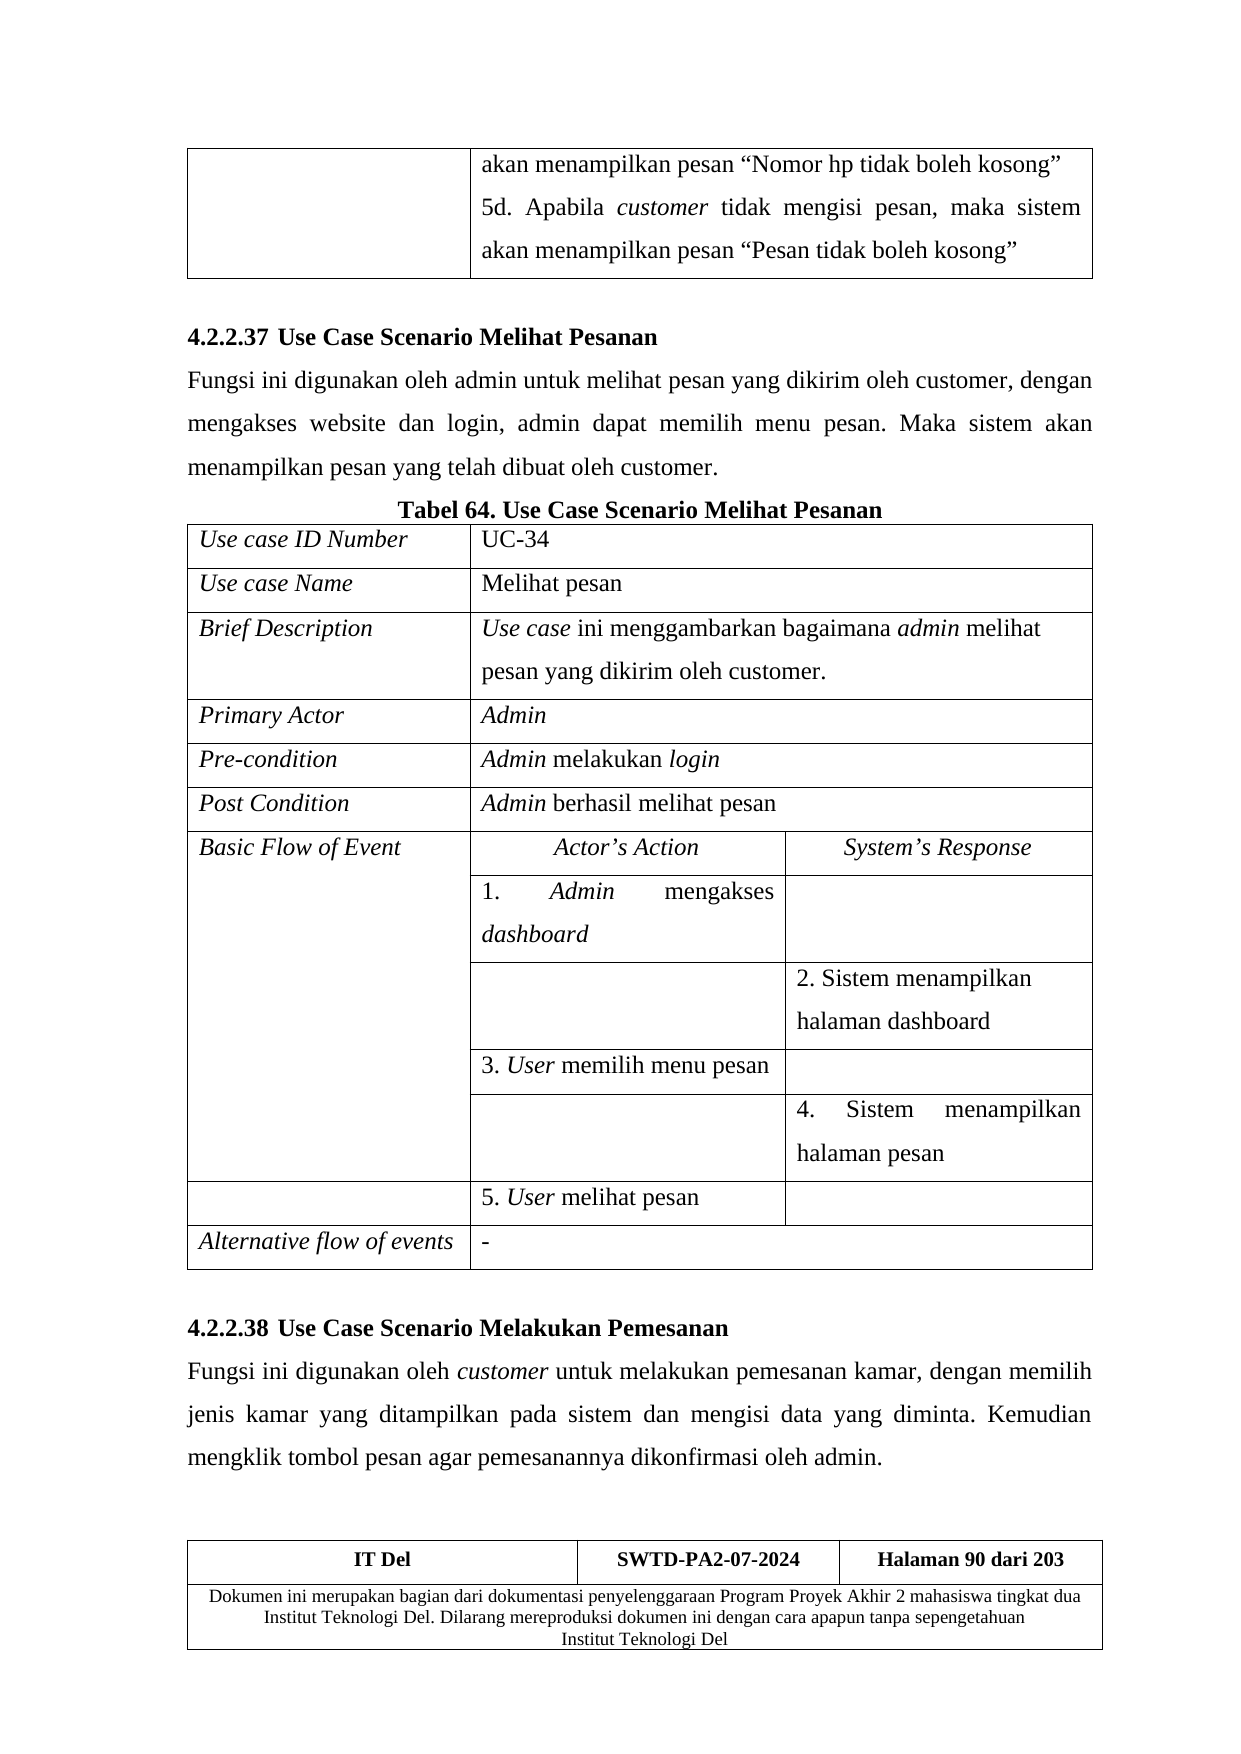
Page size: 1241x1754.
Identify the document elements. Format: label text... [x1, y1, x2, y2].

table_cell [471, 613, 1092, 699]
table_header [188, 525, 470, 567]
list Use Case Scenario Melihat Pesanan [187, 322, 1092, 351]
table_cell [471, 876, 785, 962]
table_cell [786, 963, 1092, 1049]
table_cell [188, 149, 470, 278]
text Fungsi ini digunakan oleh customer untuk melakukan pemesanan kamar, dengan memilih jenis kamar yang ditampilkan pada sistem dan mengisi data yang diminta. Kemudian mengklik tombol pesan agar pemesanannya dikonfirmasi oleh admin. [187, 1356, 1092, 1471]
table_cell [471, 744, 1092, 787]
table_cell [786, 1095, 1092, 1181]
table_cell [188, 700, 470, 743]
list Use Case Scenario Melakukan Pemesanan [187, 1313, 1092, 1342]
text Tabel 64. Use Case Scenario Melihat Pesanan [187, 495, 1092, 523]
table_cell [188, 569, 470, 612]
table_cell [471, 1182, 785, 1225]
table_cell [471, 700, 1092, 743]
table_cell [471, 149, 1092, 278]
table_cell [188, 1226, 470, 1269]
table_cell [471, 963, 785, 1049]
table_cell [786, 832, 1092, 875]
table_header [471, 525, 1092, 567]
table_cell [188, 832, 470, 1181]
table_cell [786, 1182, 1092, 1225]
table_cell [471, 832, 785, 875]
text Fungsi ini digunakan oleh admin untuk melihat pesan yang dikirim oleh customer, dengan mengakses website dan login, admin dapat memilih menu pesan. Maka sistem akan menampilkan pesan yang telah dibuat oleh customer. [187, 365, 1092, 480]
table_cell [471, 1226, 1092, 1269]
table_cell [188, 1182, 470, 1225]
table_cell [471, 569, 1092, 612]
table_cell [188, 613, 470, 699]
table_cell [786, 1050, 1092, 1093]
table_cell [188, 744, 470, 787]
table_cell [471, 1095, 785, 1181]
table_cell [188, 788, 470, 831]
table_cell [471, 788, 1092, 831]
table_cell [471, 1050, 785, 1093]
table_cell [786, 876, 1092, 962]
